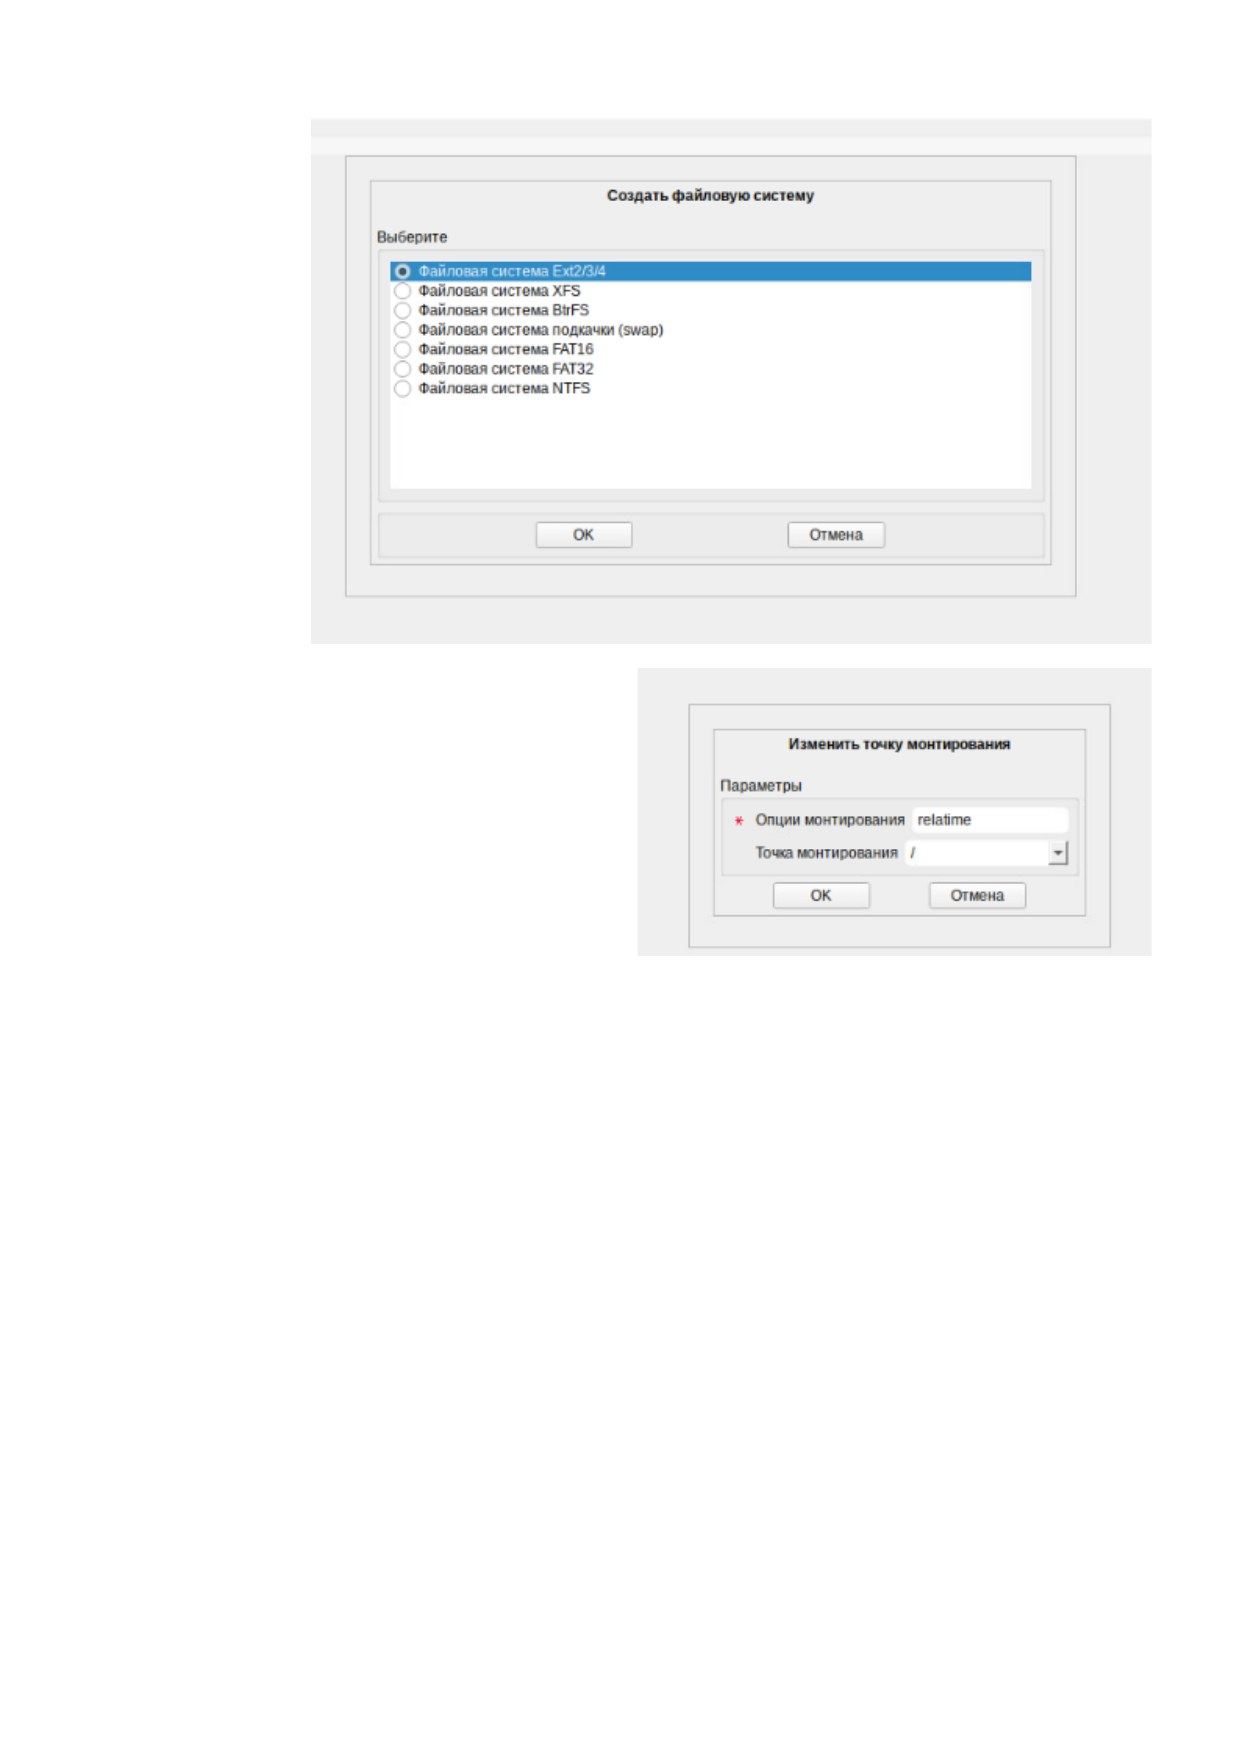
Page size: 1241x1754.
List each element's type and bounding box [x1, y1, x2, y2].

picture [311, 118, 1152, 644]
picture [637, 668, 1152, 956]
